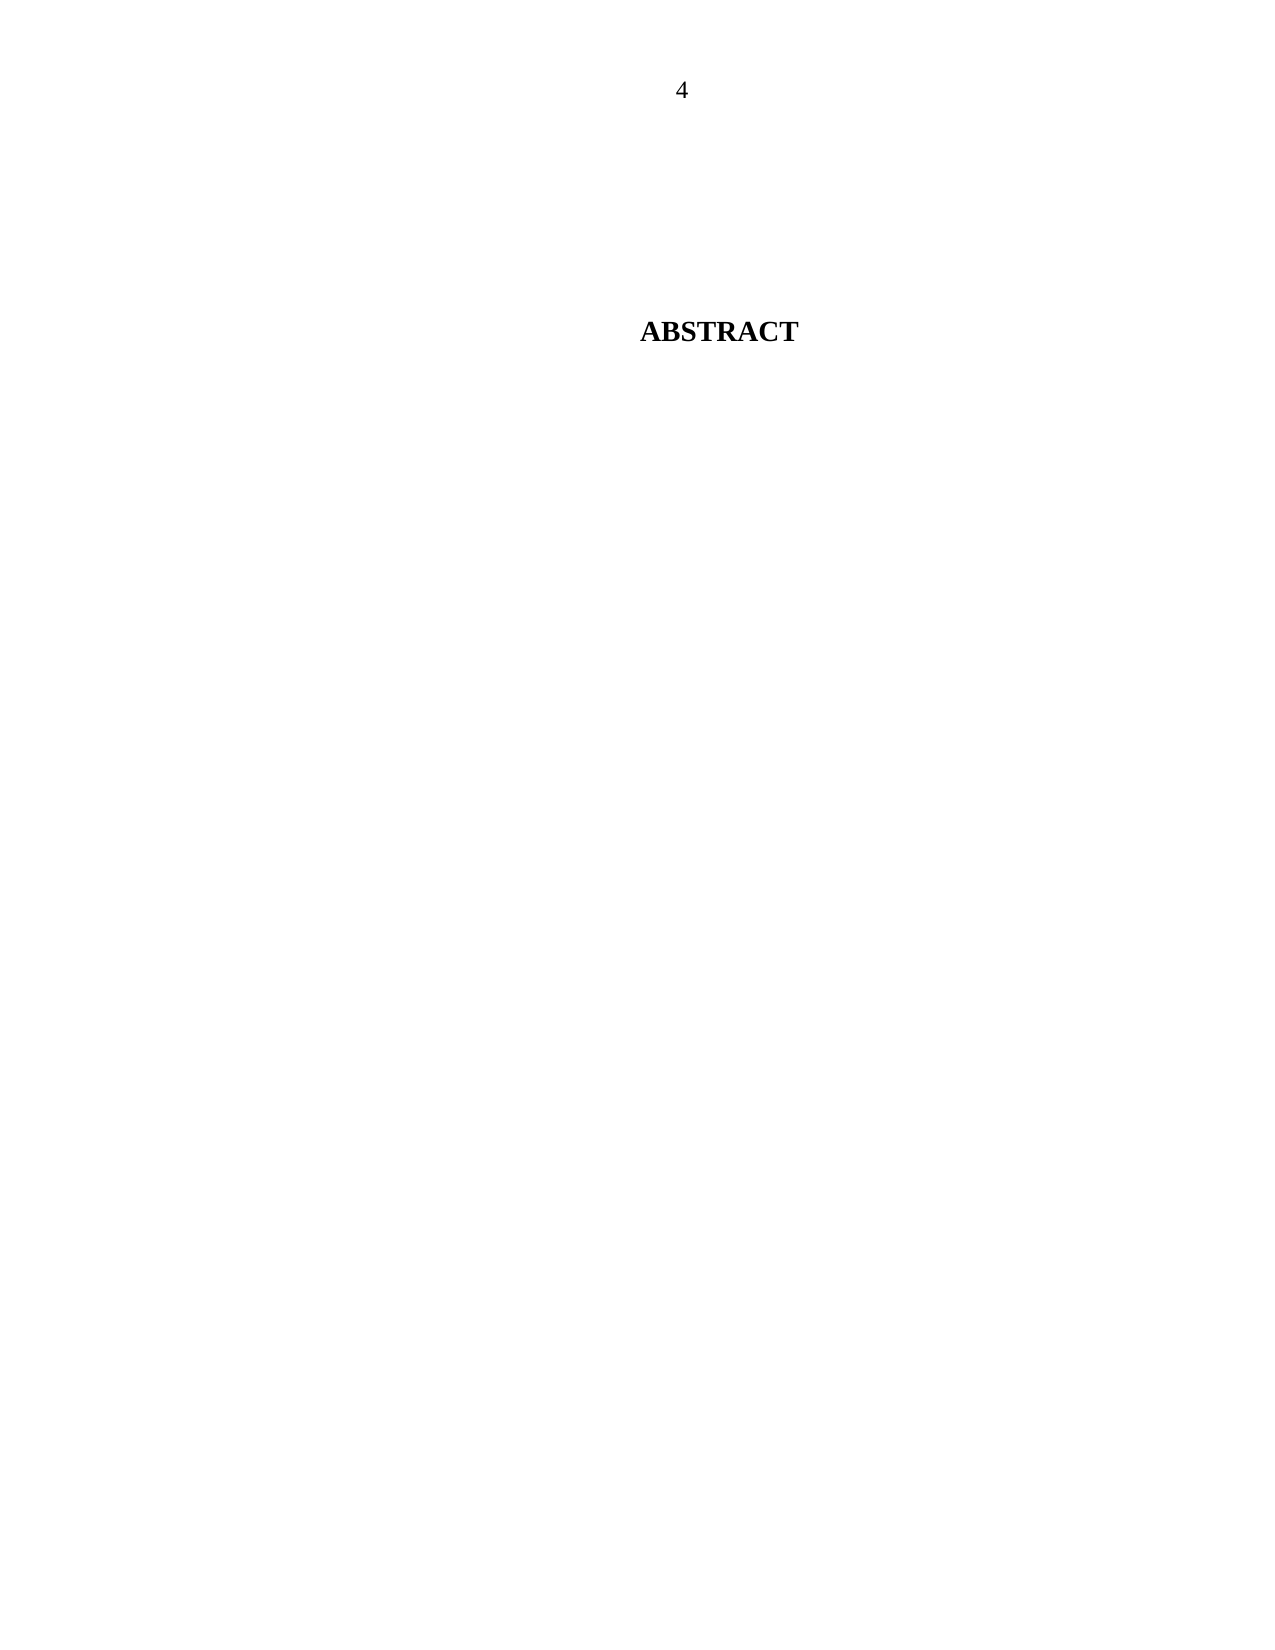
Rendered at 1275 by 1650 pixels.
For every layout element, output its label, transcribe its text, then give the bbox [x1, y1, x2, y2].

subtitle ABSTRACT [207, 314, 1157, 348]
